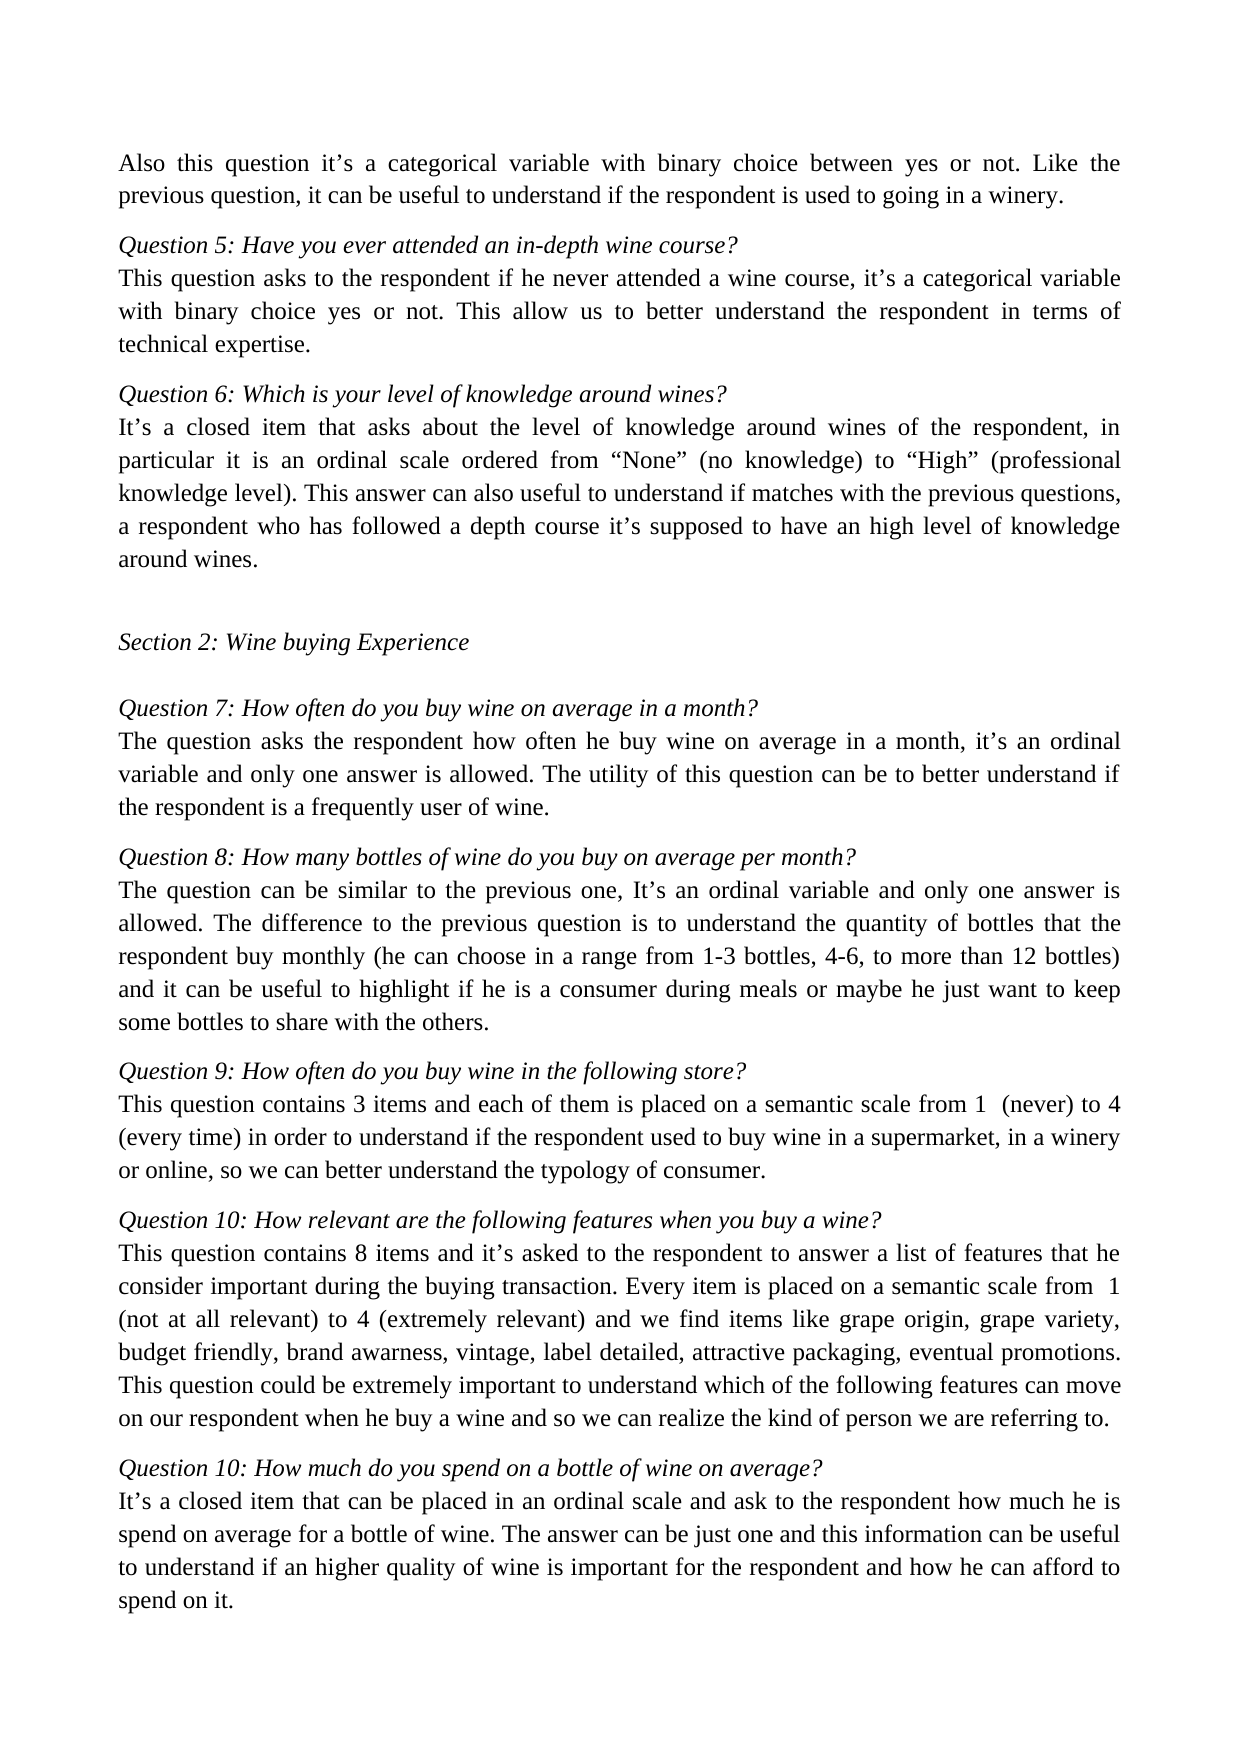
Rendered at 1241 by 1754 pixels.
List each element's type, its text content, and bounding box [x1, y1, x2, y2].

text Question 10: How relevant are the following features when you buy a wine? [118, 1205, 1122, 1234]
text Question 10: How much do you spend on a bottle of wine on average? [118, 1453, 1122, 1482]
text The question asks the respondent how often he buy wine on average in a month, it’s an ordinal variable and only one answer is allowed. The utility of this question can be to better understand if the respondent is a frequently user of wine. [118, 726, 1122, 821]
text Question 9: How often do you buy wine in the following store? [118, 1056, 1122, 1085]
text Also this question it’s a categorical variable with binary choice between yes or not. Like the previous question, it can be useful to understand if the respondent is used to going in a winery. [118, 148, 1122, 209]
text It’s a closed item that asks about the level of knowledge around wines of the respondent, in particular it is an ordinal scale ordered from “None” (no knowledge) to “High” (professional knowledge level). This answer can also useful to understand if matches with the previous questions, a respondent who has followed a depth course it’s supposed to have an high level of knowledge around wines. [118, 412, 1122, 573]
text This question contains 3 items and each of them is placed on a semantic scale from 1 (never) to 4 (every time) in order to understand if the respondent used to buy wine in a supermarket, in a winery or online, so we can better understand the typology of consumer. [118, 1089, 1122, 1184]
text This question contains 8 items and it’s asked to the respondent to answer a list of features that he consider important during the buying transaction. Every item is placed on a semantic scale from 1 (not at all relevant) to 4 (extremely relevant) and we find items like grape origin, grape variety, budget friendly, brand awarness, vintage, label detailed, attractive packaging, eventual promotions. This question could be extremely important to understand which of the following features can move on our respondent when he buy a wine and so we can realize the kind of person we are referring to. [118, 1238, 1122, 1432]
text Question 5: Have you ever attended an in-depth wine course? [118, 230, 1122, 259]
text This question asks to the respondent if he never attended a wine course, it’s a categorical variable with binary choice yes or not. This allow us to better understand the respondent in terms of technical expertise. [118, 263, 1122, 358]
text Question 7: How often do you buy wine on average in a month? [118, 693, 1122, 722]
text Question 8: How many bottles of wine do you buy on average per month? [118, 842, 1122, 870]
text Section 2: Wine buying Experience [118, 627, 1122, 656]
text Question 6: Which is your level of knowledge around wines? [118, 379, 1122, 408]
text It’s a closed item that can be placed in an ordinal scale and ask to the respondent how much he is spend on average for a bottle of wine. The answer can be just one and this information can be useful to understand if an higher quality of wine is important for the respondent and how he can afford to spend on it. [118, 1486, 1122, 1614]
text The question can be similar to the previous one, It’s an ordinal variable and only one answer is allowed. The difference to the previous question is to understand the quantity of bottles that the respondent buy monthly (he can choose in a range from 1-3 bottles, 4-6, to more than 12 bottles) and it can be useful to highlight if he is a consumer during meals or maybe he just want to keep some bottles to share with the others. [118, 875, 1122, 1036]
